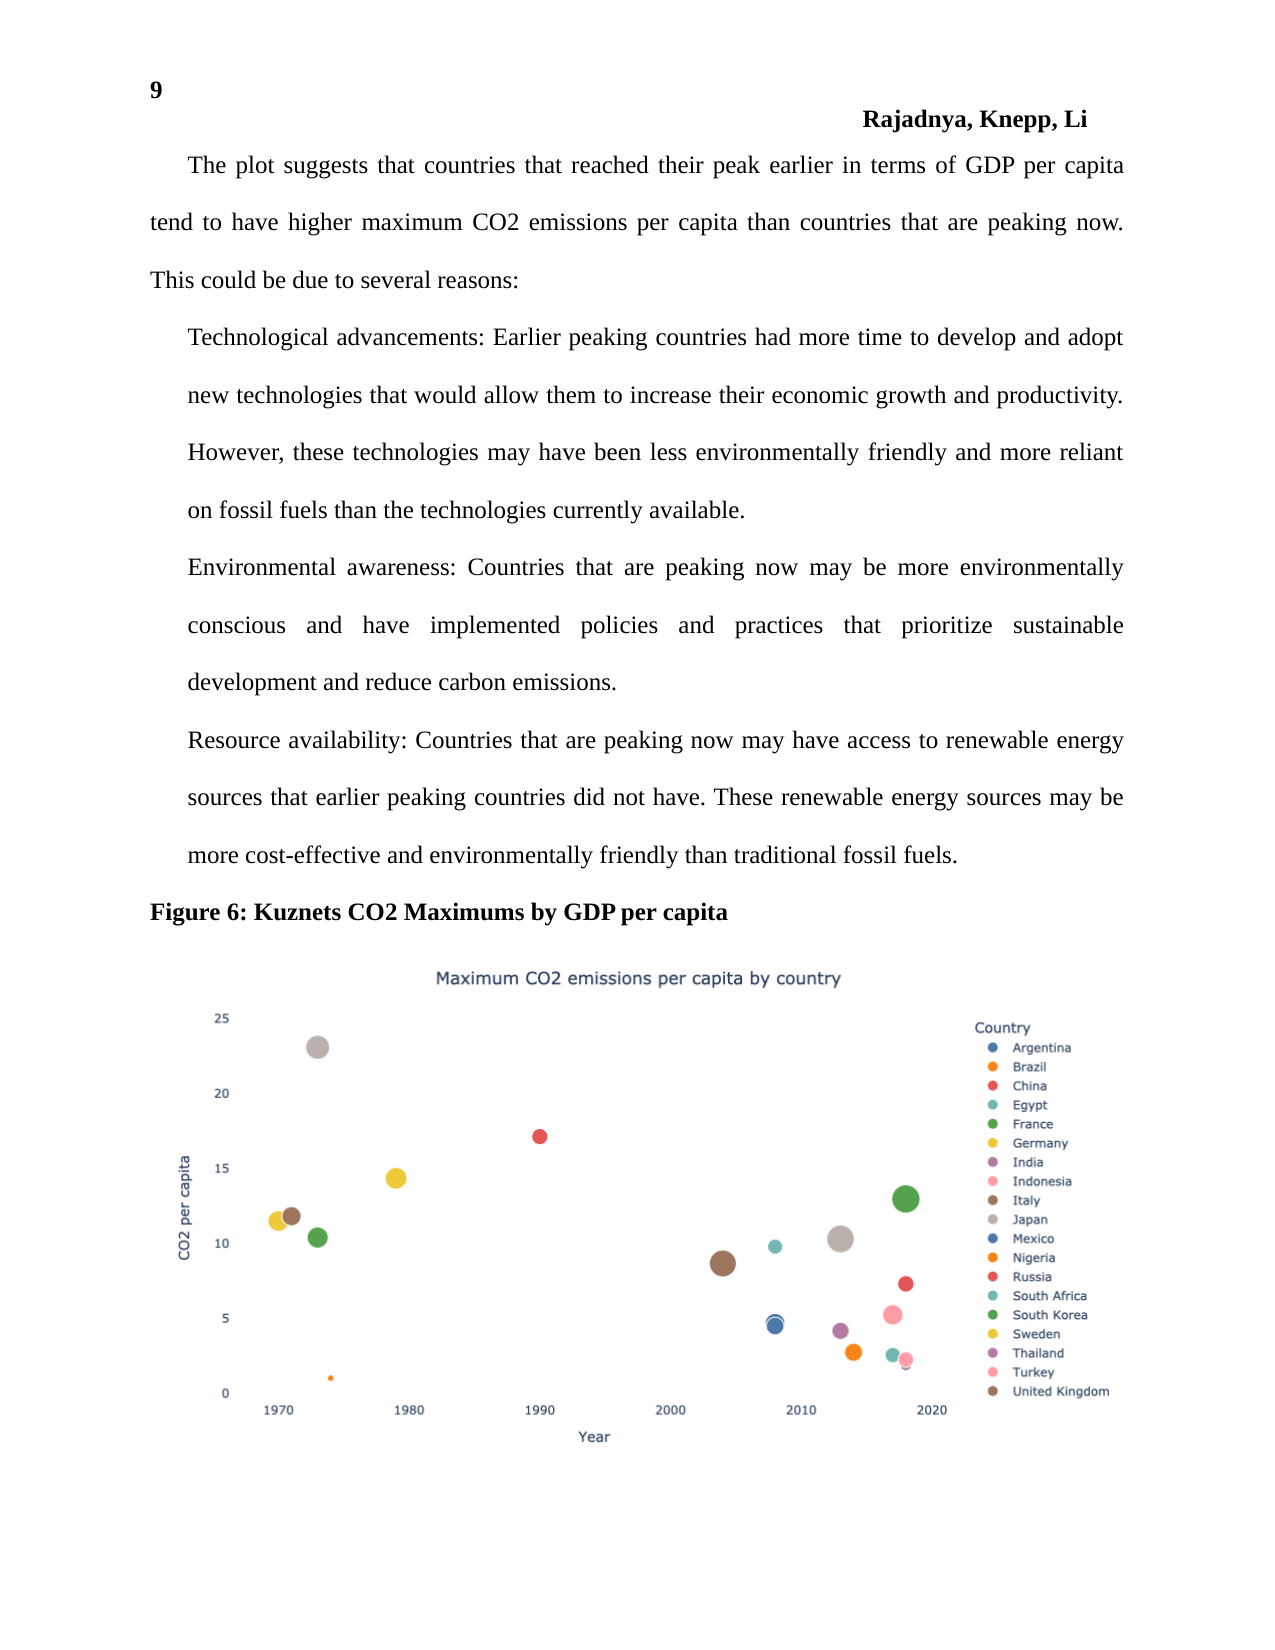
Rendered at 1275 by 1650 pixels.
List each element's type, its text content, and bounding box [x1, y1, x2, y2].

list Environmental awareness: Countries that are peaking now may be more environmentally conscious and have implemented policies and practices that prioritize sustainable development and reduce carbon emissions. [187, 552, 1125, 696]
text Technological advancements: Earlier peaking countries had more time to develop and adopt new technologies that would allow them to increase their economic growth and productivity. However, these technologies may have been less environmentally friendly and more reliant on fossil fuels than the technologies currently available. [187, 322, 1125, 524]
text Figure 6: Kuznets CO2 Maximums by GDP per capita [150, 897, 1125, 926]
list Resource availability: Countries that are peaking now may have access to renewable energy sources that earlier peaking countries did not have. These renewable energy sources may be more cost-effective and environmentally friendly than traditional fossil fuels. [187, 725, 1125, 869]
picture [150, 955, 1125, 1482]
text The plot suggests that countries that reached their peak earlier in terms of GDP per capita tend to have higher maximum CO2 emissions per capita than countries that are peaking now. This could be due to several reasons: [150, 150, 1125, 294]
